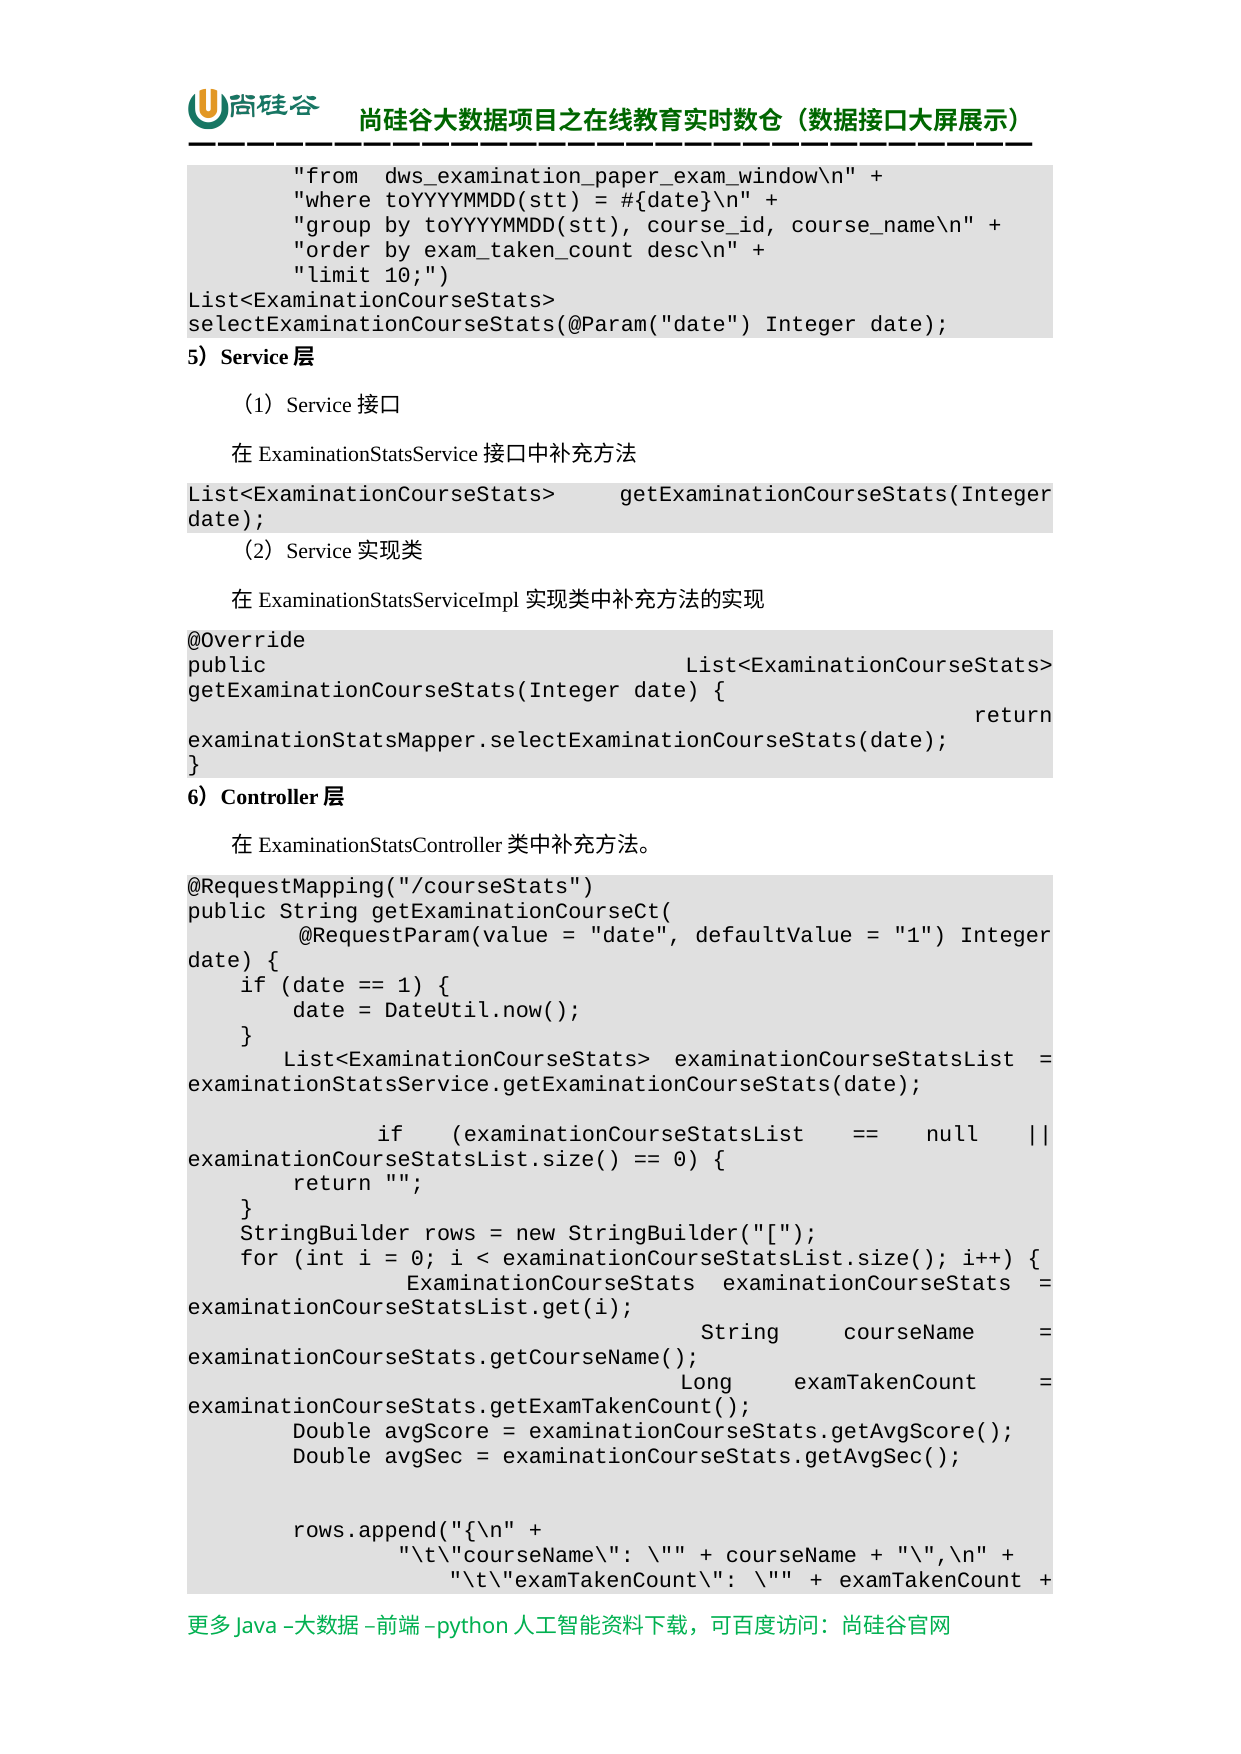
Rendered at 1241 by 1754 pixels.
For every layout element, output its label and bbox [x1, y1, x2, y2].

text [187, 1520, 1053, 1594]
picture [187, 88, 321, 130]
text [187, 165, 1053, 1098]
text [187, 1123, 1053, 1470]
